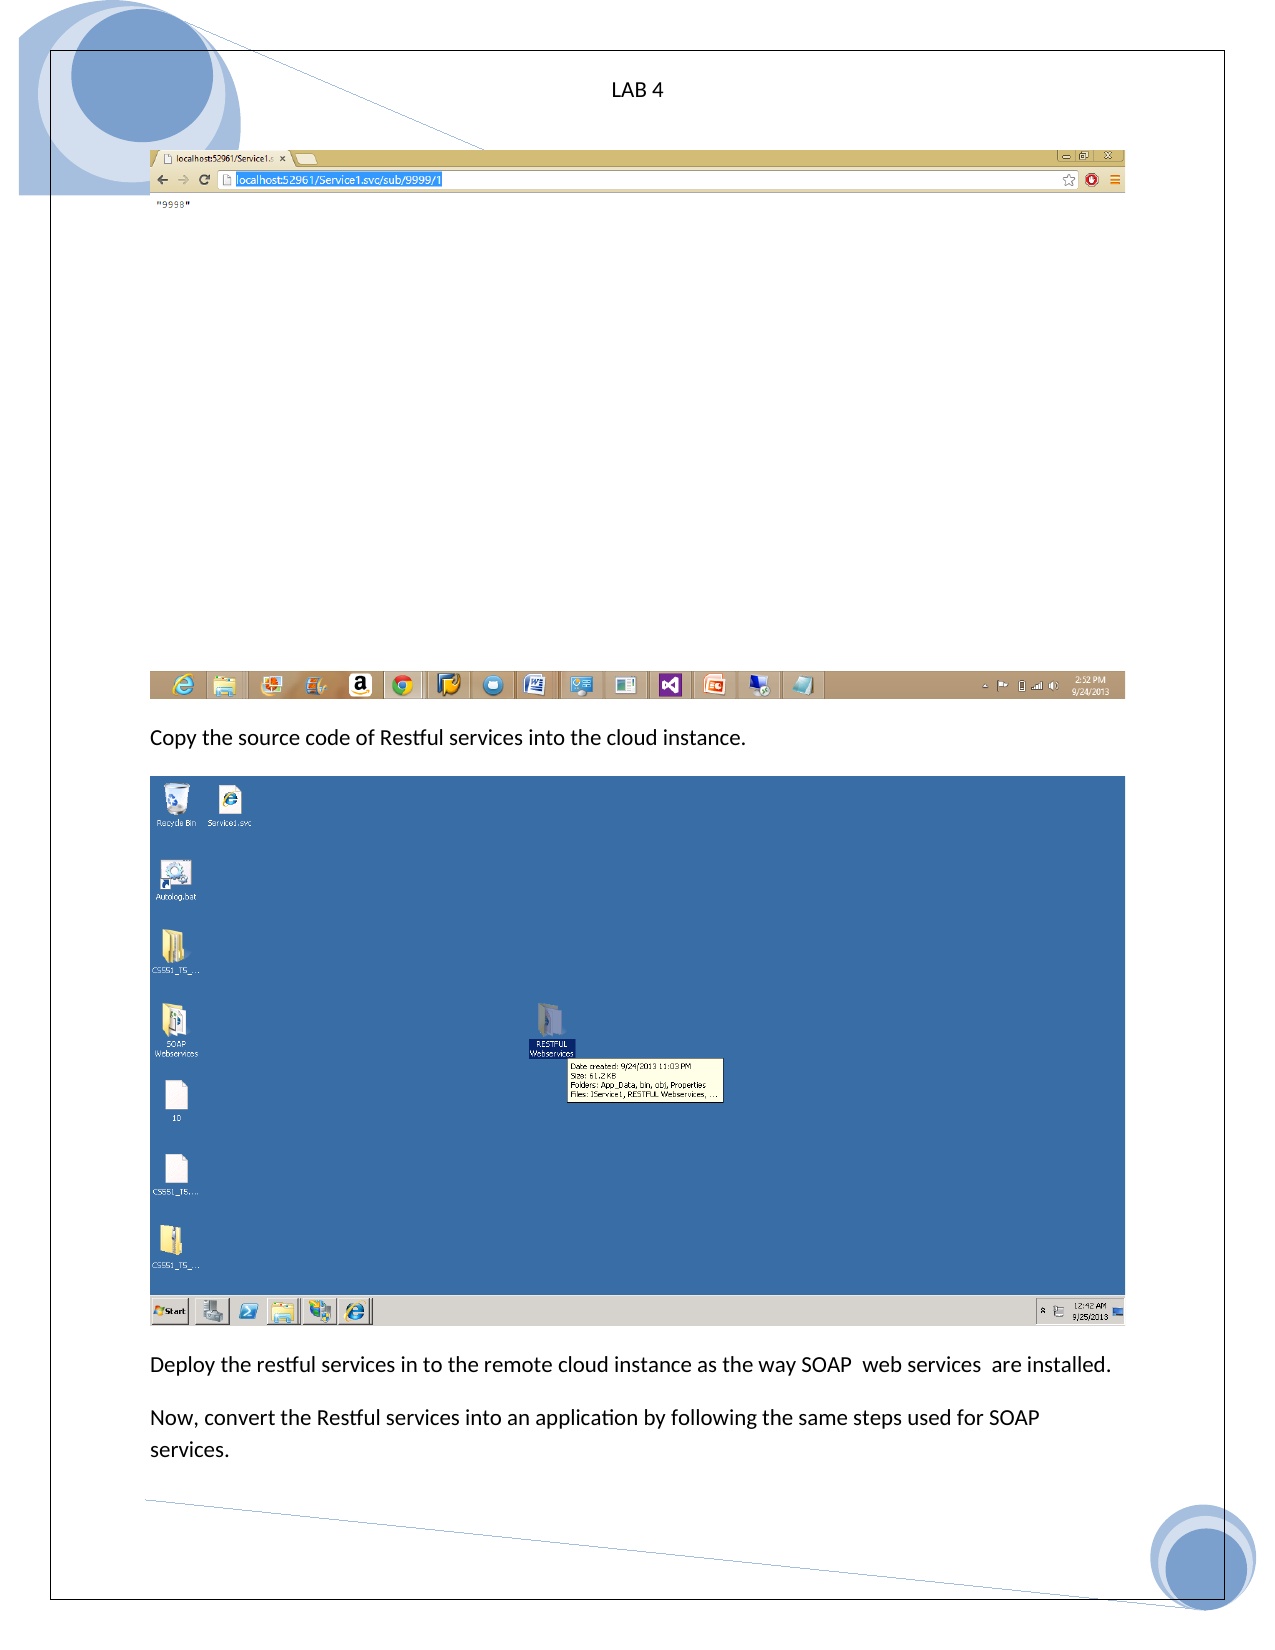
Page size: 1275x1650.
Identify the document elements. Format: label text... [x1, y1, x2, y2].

text Copy the source code of Restful services into the cloud instance. [150, 723, 1125, 751]
picture [150, 776, 1125, 1326]
picture [150, 150, 1125, 699]
text Now, convert the Restful services into an application by following the same steps used for SOAP services. [150, 1403, 1125, 1463]
text Deploy the restful services in to the remote cloud instance as the way SOAP web services are installed. [150, 1350, 1125, 1378]
